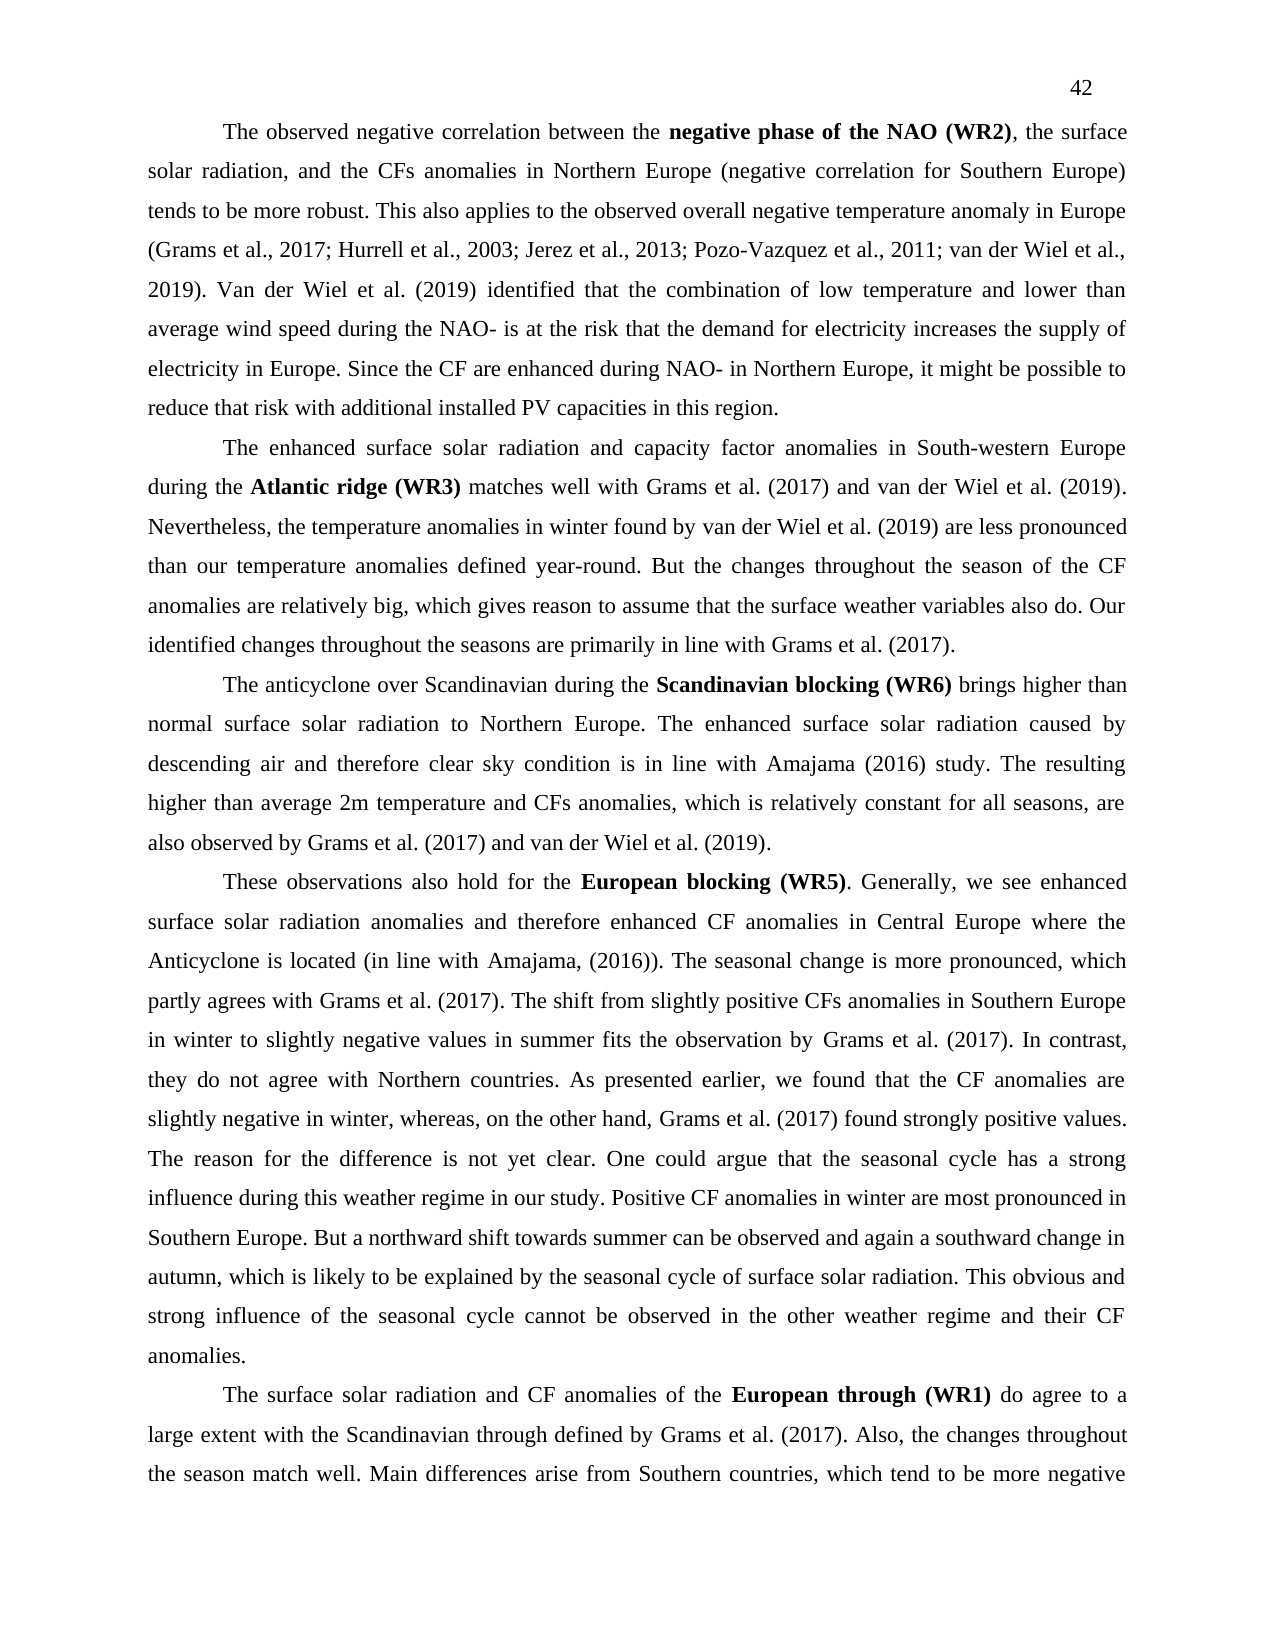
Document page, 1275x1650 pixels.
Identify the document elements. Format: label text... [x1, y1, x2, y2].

text These observations also hold for the European blocking (WR5). Generally, we see enhanced surface solar radiation anomalies and therefore enhanced CF anomalies in Central Europe where the Anticyclone is located (in line with Amajama, (2016)). The seasonal change is more pronounced, which partly agrees with Grams et al. (2017). The shift from slightly positive CFs anomalies in Southern Europe in winter to slightly negative values in summer fits the observation by Grams et al. (2017). In contrast, they do not agree with Northern countries. As presented earlier, we found that the CF anomalies are slightly negative in winter, whereas, on the other hand, Grams et al. (2017) found strongly positive values. The reason for the difference is not yet clear. One could argue that the seasonal cycle has a strong influence during this weather regime in our study. Positive CF anomalies in winter are most pronounced in Southern Europe. But a northward shift towards summer can be observed and again a southward change in autumn, which is likely to be explained by the seasonal cycle of surface solar radiation. This obvious and strong influence of the seasonal cycle cannot be observed in the other weather regime and their CF anomalies. [148, 868, 1127, 1368]
text The enhanced surface solar radiation and capacity factor anomalies in South-western Europe during the Atlantic ridge (WR3) matches well with Grams et al. (2017) and van der Wiel et al. (2019). Nevertheless, the temperature anomalies in winter found by van der Wiel et al. (2019) are less pronounced than our temperature anomalies defined year-round. But the changes throughout the season of the CF anomalies are relatively big, which gives reason to assume that the surface weather variables also do. Our identified changes throughout the seasons are primarily in line with Grams et al. (2017). [148, 434, 1127, 658]
text The observed negative correlation between the negative phase of the NAO (WR2), the surface solar radiation, and the CFs anomalies in Northern Europe (negative correlation for Southern Europe) tends to be more robust. This also applies to the observed overall negative temperature anomaly in Europe (Grams et al., 2017; Hurrell et al., 2003; Jerez et al., 2013; Pozo-Vazquez et al., 2011; van der Wiel et al., 2019). Van der Wiel et al. (2019) identified that the combination of low temperature and lower than average wind speed during the NAO- is at the risk that the demand for electricity increases the supply of electricity in Europe. Since the CF are enhanced during NAO- in Northern Europe, it might be possible to reduce that risk with additional installed PV capacities in this region. [148, 118, 1127, 421]
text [148, 1381, 1127, 1487]
text The anticyclone over Scandinavian during the Scandinavian blocking (WR6) brings higher than normal surface solar radiation to Northern Europe. The enhanced surface solar radiation caused by descending air and therefore clear sky condition is in line with Amajama (2016) study. The resulting higher than average 2m temperature and CFs anomalies, which is relatively constant for all seasons, are also observed by Grams et al. (2017) and van der Wiel et al. (2019). [148, 671, 1127, 855]
